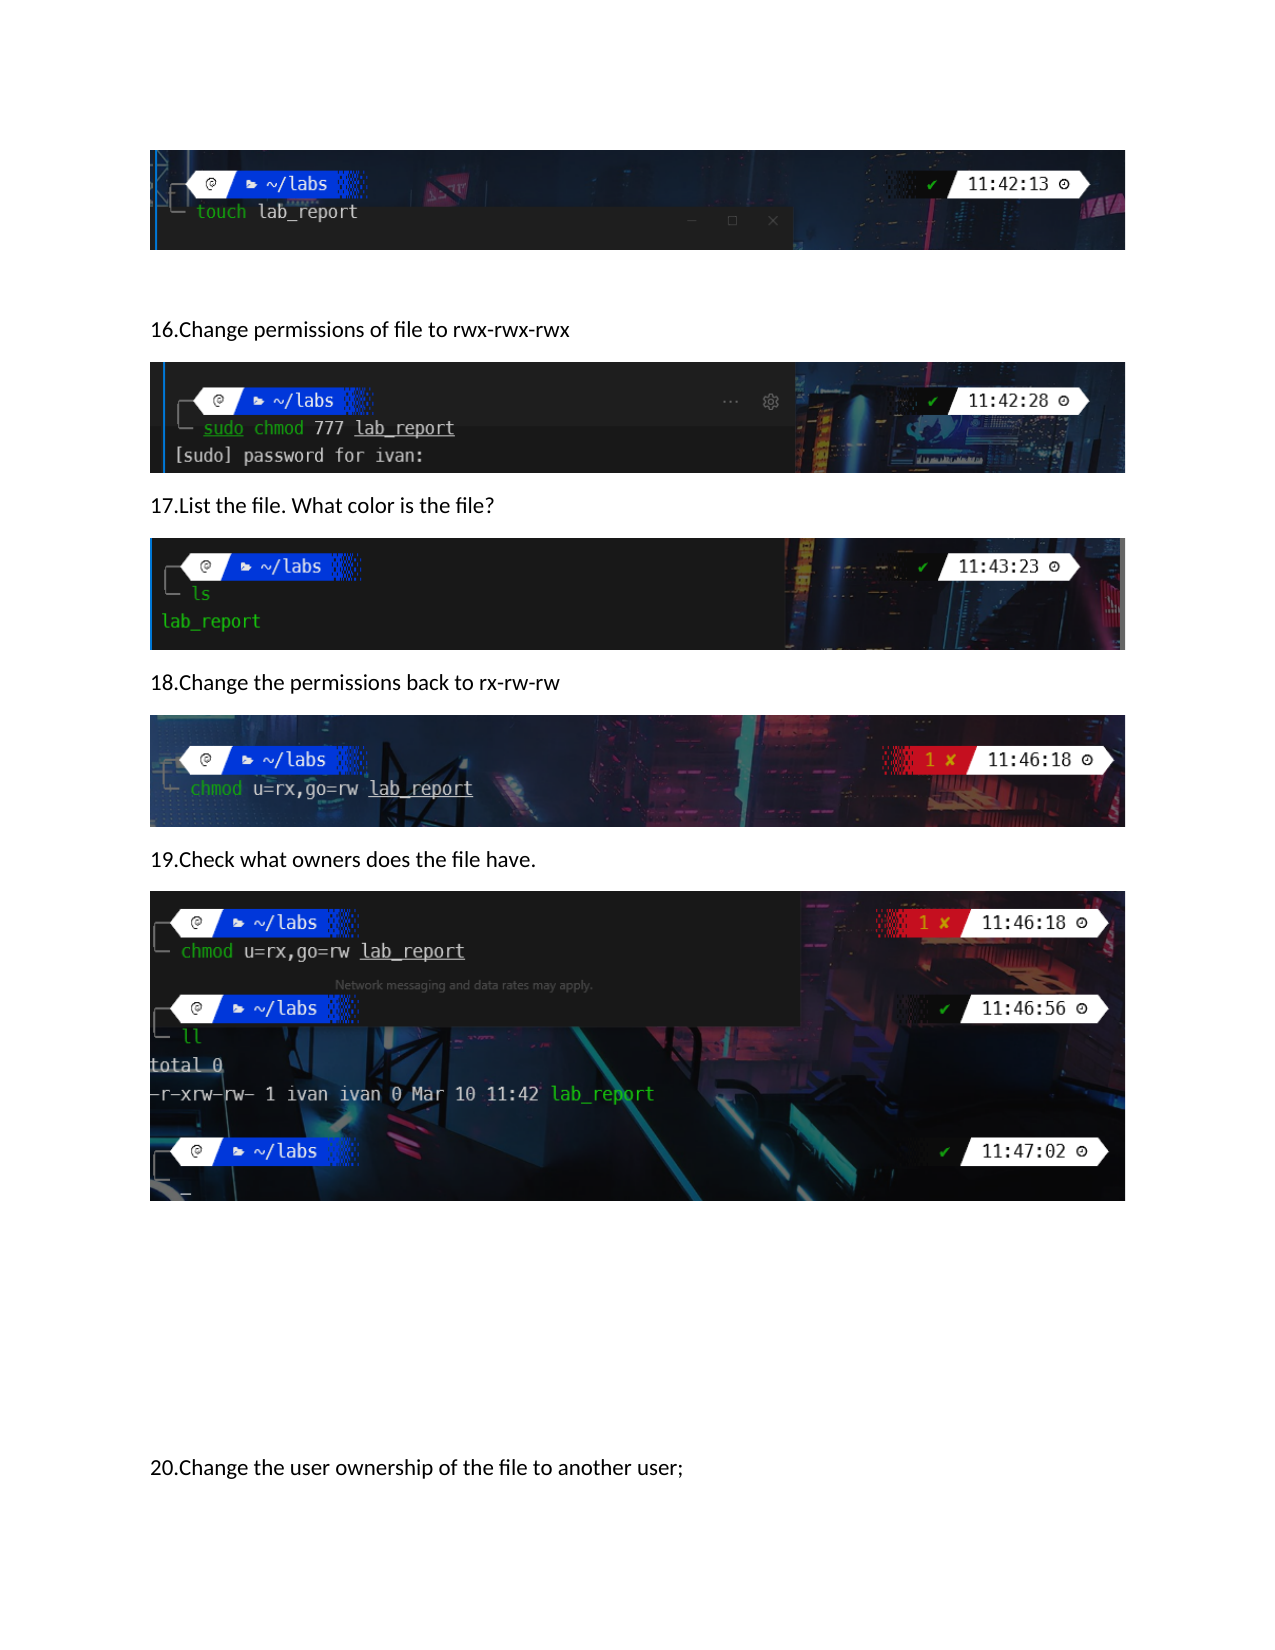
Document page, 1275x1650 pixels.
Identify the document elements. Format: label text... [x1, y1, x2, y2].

picture [150, 362, 1125, 473]
picture [150, 891, 1125, 1201]
picture [150, 538, 1125, 650]
text 17.List the file. What color is the file? [150, 491, 1125, 519]
text 18.Change the permissions back to rx-rw-rw [150, 668, 1125, 696]
picture [150, 150, 1125, 250]
picture [150, 715, 1125, 827]
text 20.Change the user ownership of the file to another user; [150, 1453, 1125, 1482]
text 19.Check what owners does the file have. [150, 845, 1125, 873]
text 16.Change permissions of file to rwx-rwx-rwx [150, 315, 1125, 343]
